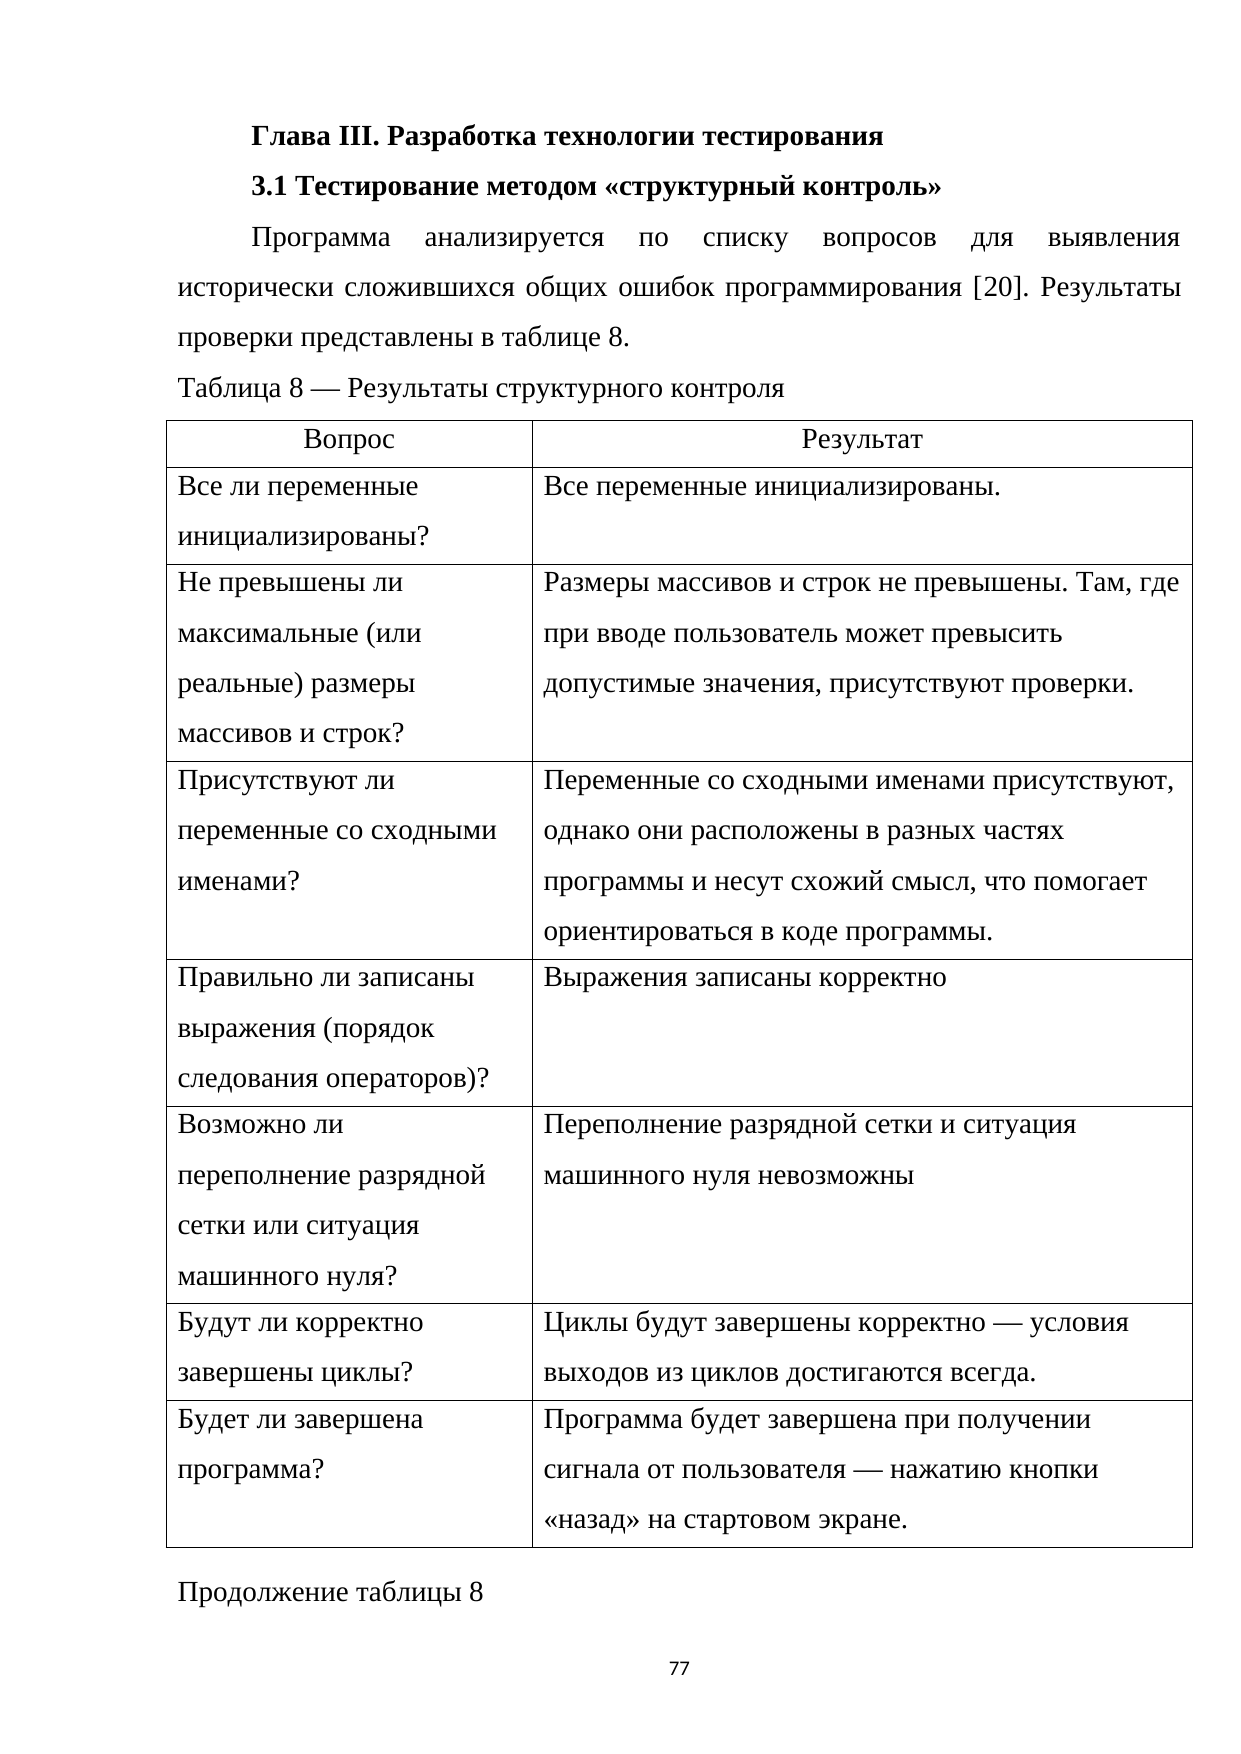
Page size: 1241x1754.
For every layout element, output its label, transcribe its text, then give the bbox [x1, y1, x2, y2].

table_cell Будут ли корректно завершены циклы? [167, 1304, 532, 1400]
text Таблица 8 — Результаты структурного контроля [177, 370, 1181, 403]
table_cell Циклы будут завершены корректно — условия выходов из циклов достигаются всегда. [533, 1304, 1192, 1400]
table_cell Все ли переменные инициализированы? [167, 468, 532, 563]
table_header Вопрос [167, 421, 532, 467]
table_cell Присутствуют ли переменные со сходными именами? [167, 762, 532, 958]
text Программа анализируется по списку вопросов для выявления исторически сложившихся общих ошибок программирования [20]. Результаты проверки представлены в таблице 8. [177, 219, 1181, 353]
text Глава III. Разработка технологии тестирования [177, 118, 1181, 152]
table_cell Программа будет завершена при получении сигнала от пользователя — нажатию кнопки «назад» на стартовом экране. [533, 1401, 1192, 1547]
table_cell Размеры массивов и строк не превышены. Там, где при вводе пользователь может превысить допустимые значения, присутствуют проверки. [533, 565, 1192, 761]
table_cell Все переменные инициализированы. [533, 468, 1192, 563]
table_cell Переменные со сходными именами присутствуют, однако они расположены в разных частях программы и несут схожий смысл, что помогает ориентироваться в коде программы. [533, 762, 1192, 958]
table_cell Правильно ли записаны выражения (порядок следования операторов)? [167, 960, 532, 1106]
table_cell Переполнение разрядной сетки и ситуация машинного нуля невозможны [533, 1107, 1192, 1303]
table_cell Возможно ли переполнение разрядной сетки или ситуация машинного нуля? [167, 1107, 532, 1303]
text Продолжение таблицы 8 [177, 1574, 1181, 1607]
table_header Результат [533, 421, 1192, 467]
table_cell Не превышены ли максимальные (или реальные) размеры массивов и строк? [167, 565, 532, 761]
text 3.1 Тестирование методом «структурный контроль» [177, 168, 1181, 202]
table_cell Будет ли завершена программа? [167, 1401, 532, 1547]
table_cell Выражения записаны корректно [533, 960, 1192, 1106]
